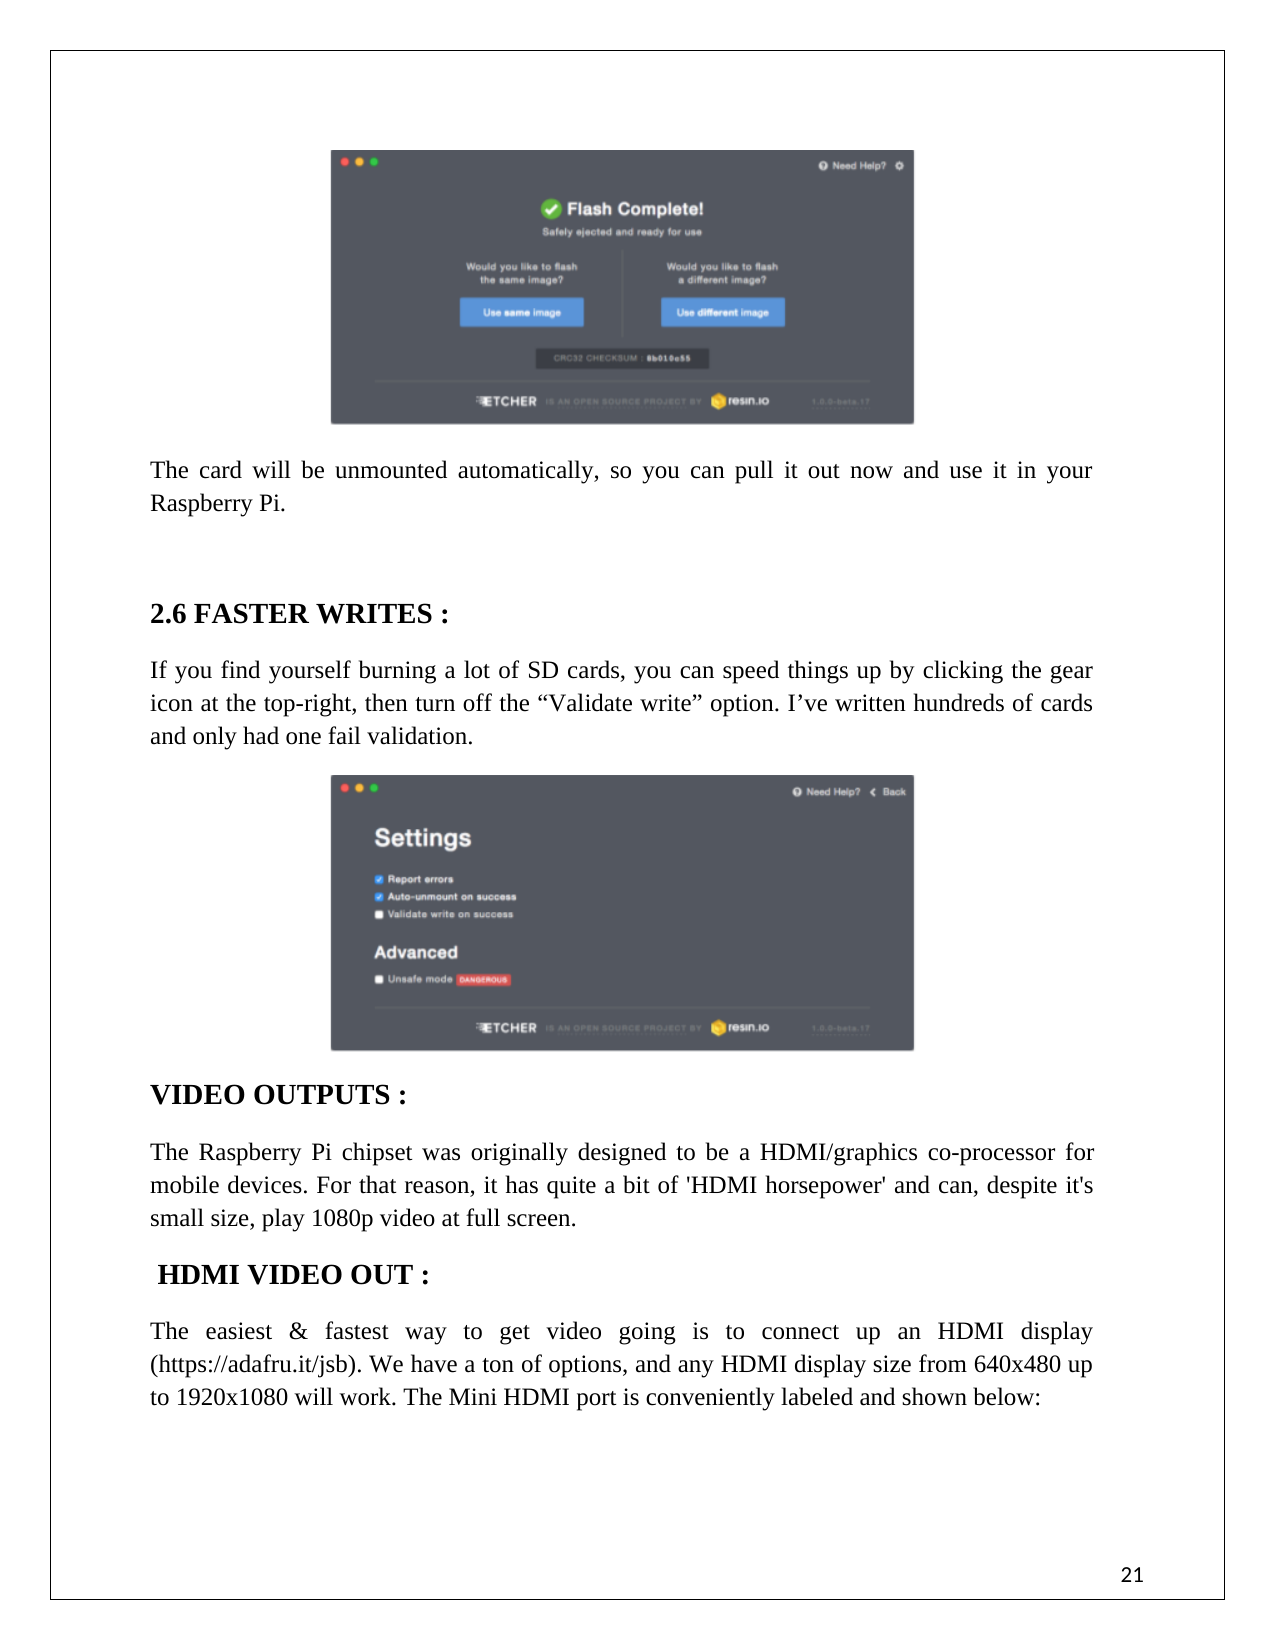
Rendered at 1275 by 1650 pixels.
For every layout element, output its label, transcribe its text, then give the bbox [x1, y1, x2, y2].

text HDMI VIDEO OUT : [150, 1257, 1095, 1290]
text The easiest & fastest way to get video going is to connect up an HDMI display (https://adafru.it/jsb). We have a ton of options, and any HDMI display size from 640x480 up to 1920x1080 will work. The Mini HDMI port is conveniently labeled and shown below: [150, 1316, 1095, 1411]
text VIDEO OUTPUTS : [150, 1077, 1095, 1111]
picture [326, 775, 919, 1053]
picture [326, 150, 919, 430]
text If you find yourself burning a lot of SD cards, you can speed things up by clicking the gear icon at the top-right, then turn off the “Validate write” option. I’ve written hundreds of cards and only had one fail validation. [150, 655, 1095, 750]
text The Raspberry Pi chipset was originally designed to be a HDMI/graphics co-processor for mobile devices. For that reason, it has quite a bit of 'HDMI horsepower' and can, despite it's small size, play 1080p video at full screen. [150, 1137, 1095, 1232]
text The card will be unmounted automatically, so you can pull it out now and use it in your Raspberry Pi. [150, 455, 1095, 517]
text 2.6 FASTER WRITES : [150, 596, 1095, 629]
